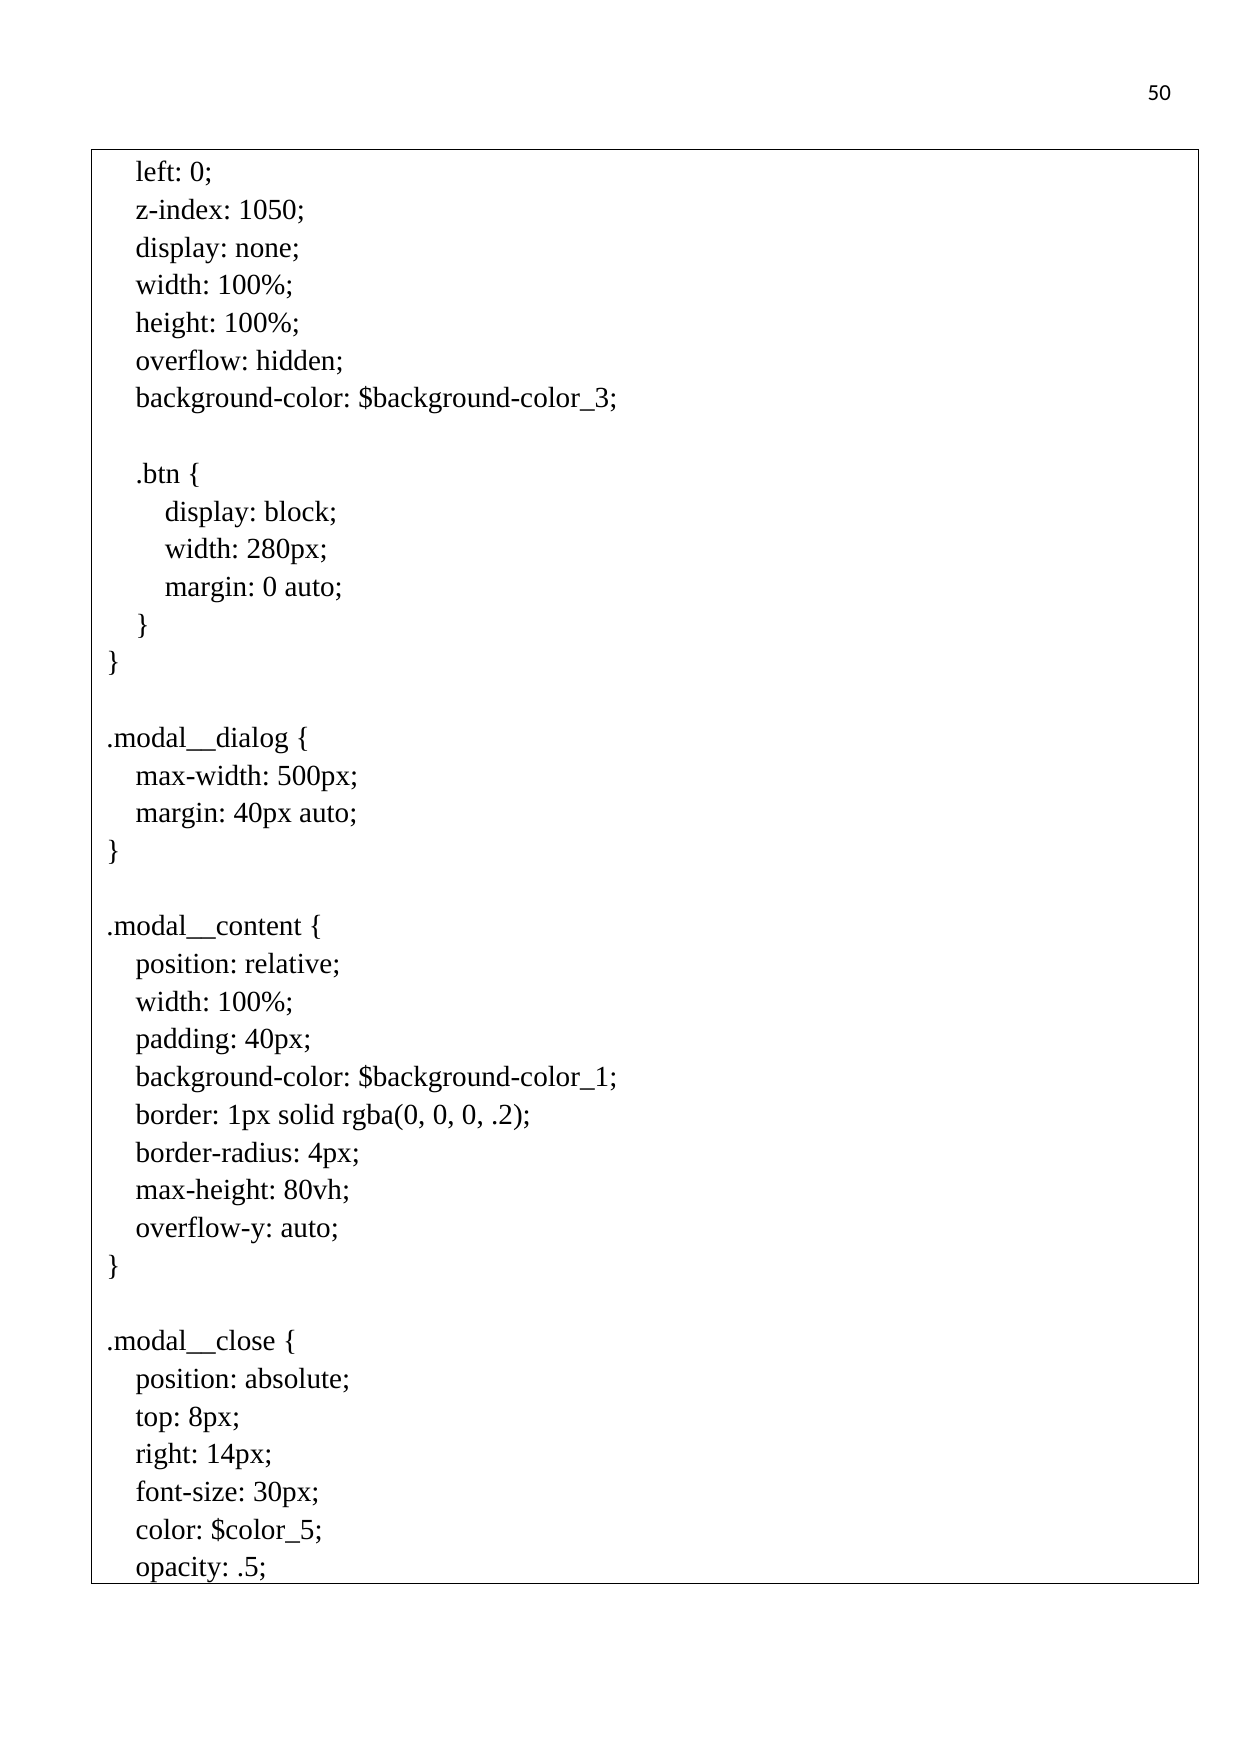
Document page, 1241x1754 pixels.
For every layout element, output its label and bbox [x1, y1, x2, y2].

table_header [92, 150, 1198, 1583]
